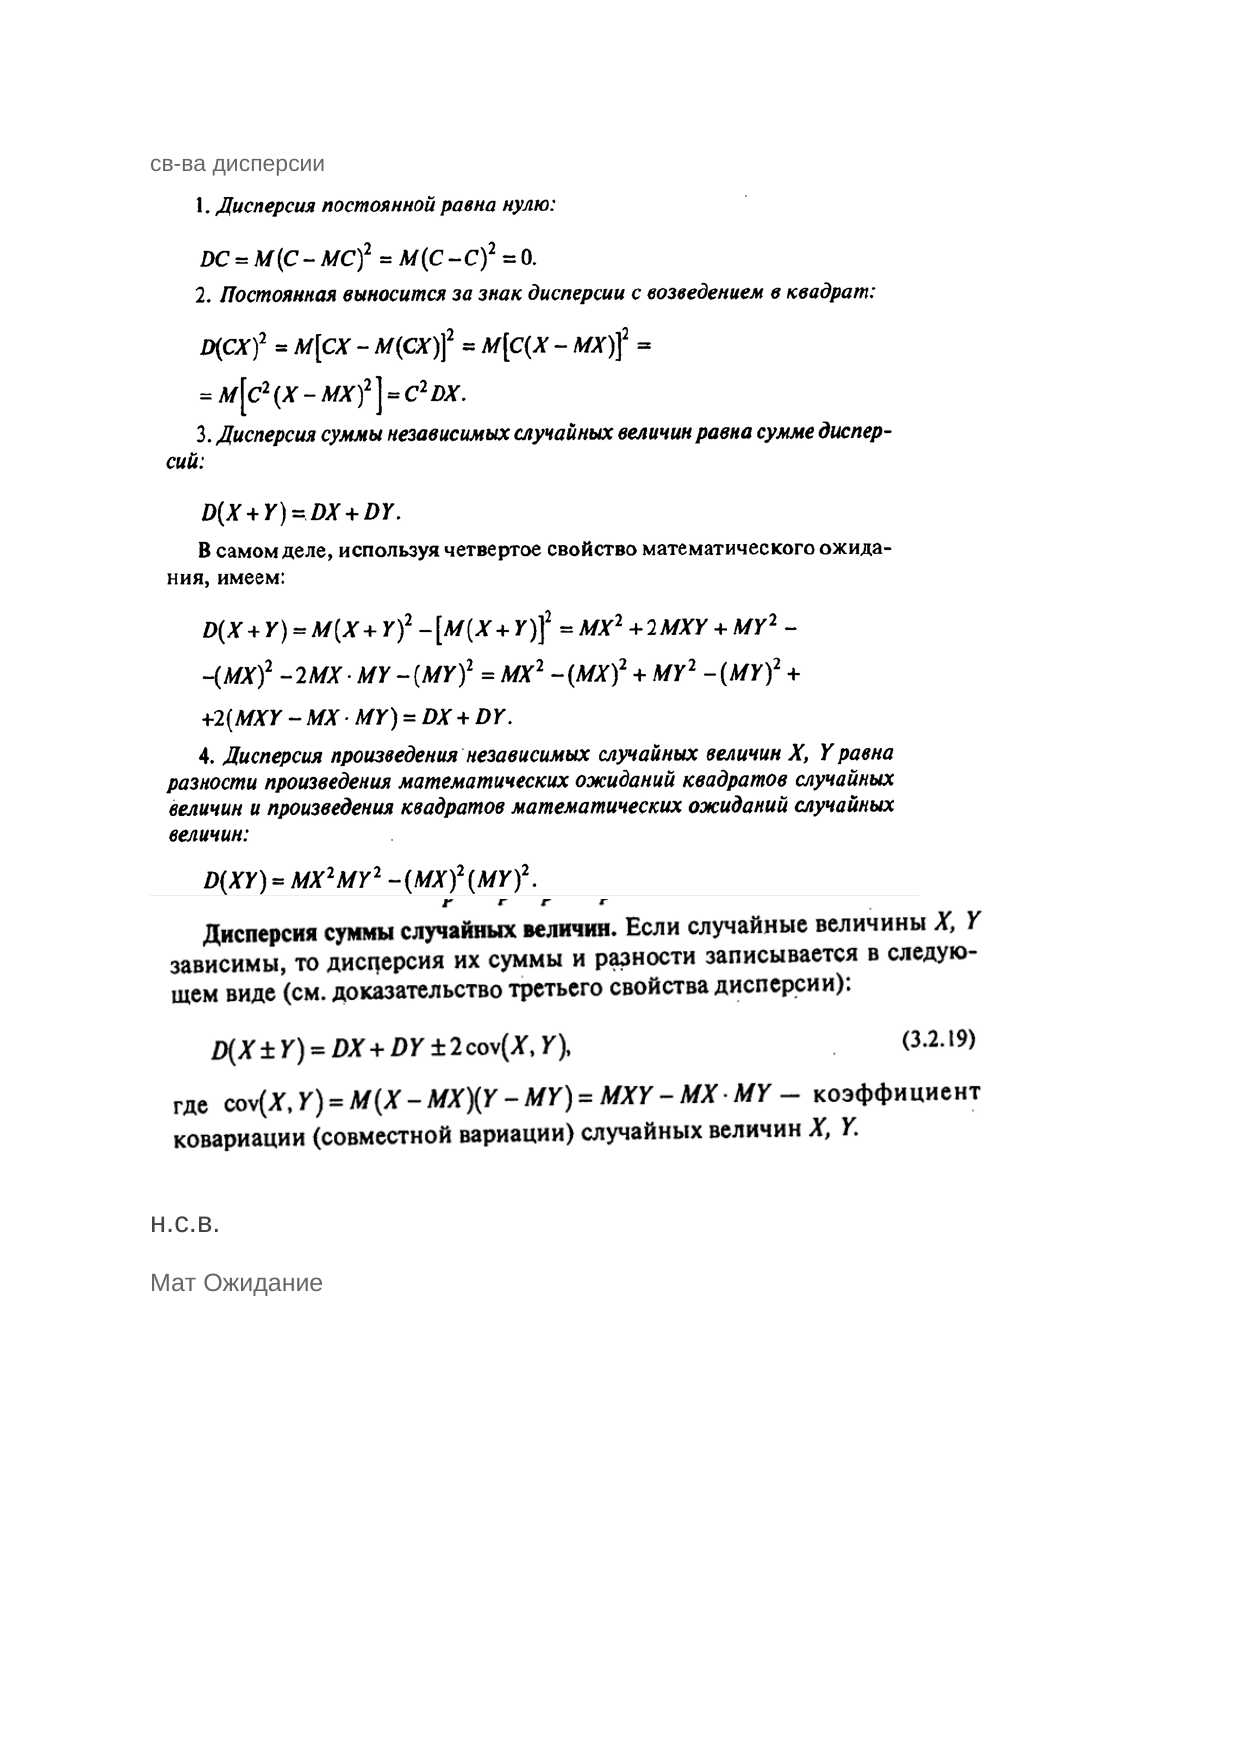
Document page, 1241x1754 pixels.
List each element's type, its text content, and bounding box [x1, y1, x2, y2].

subtitle н.с.в. [150, 1206, 1090, 1239]
subtitle св-ва дисперсии [150, 150, 1090, 176]
picture [150, 184, 920, 896]
subtitle Мат Ожидание [150, 1268, 1090, 1297]
picture [150, 899, 1012, 1169]
